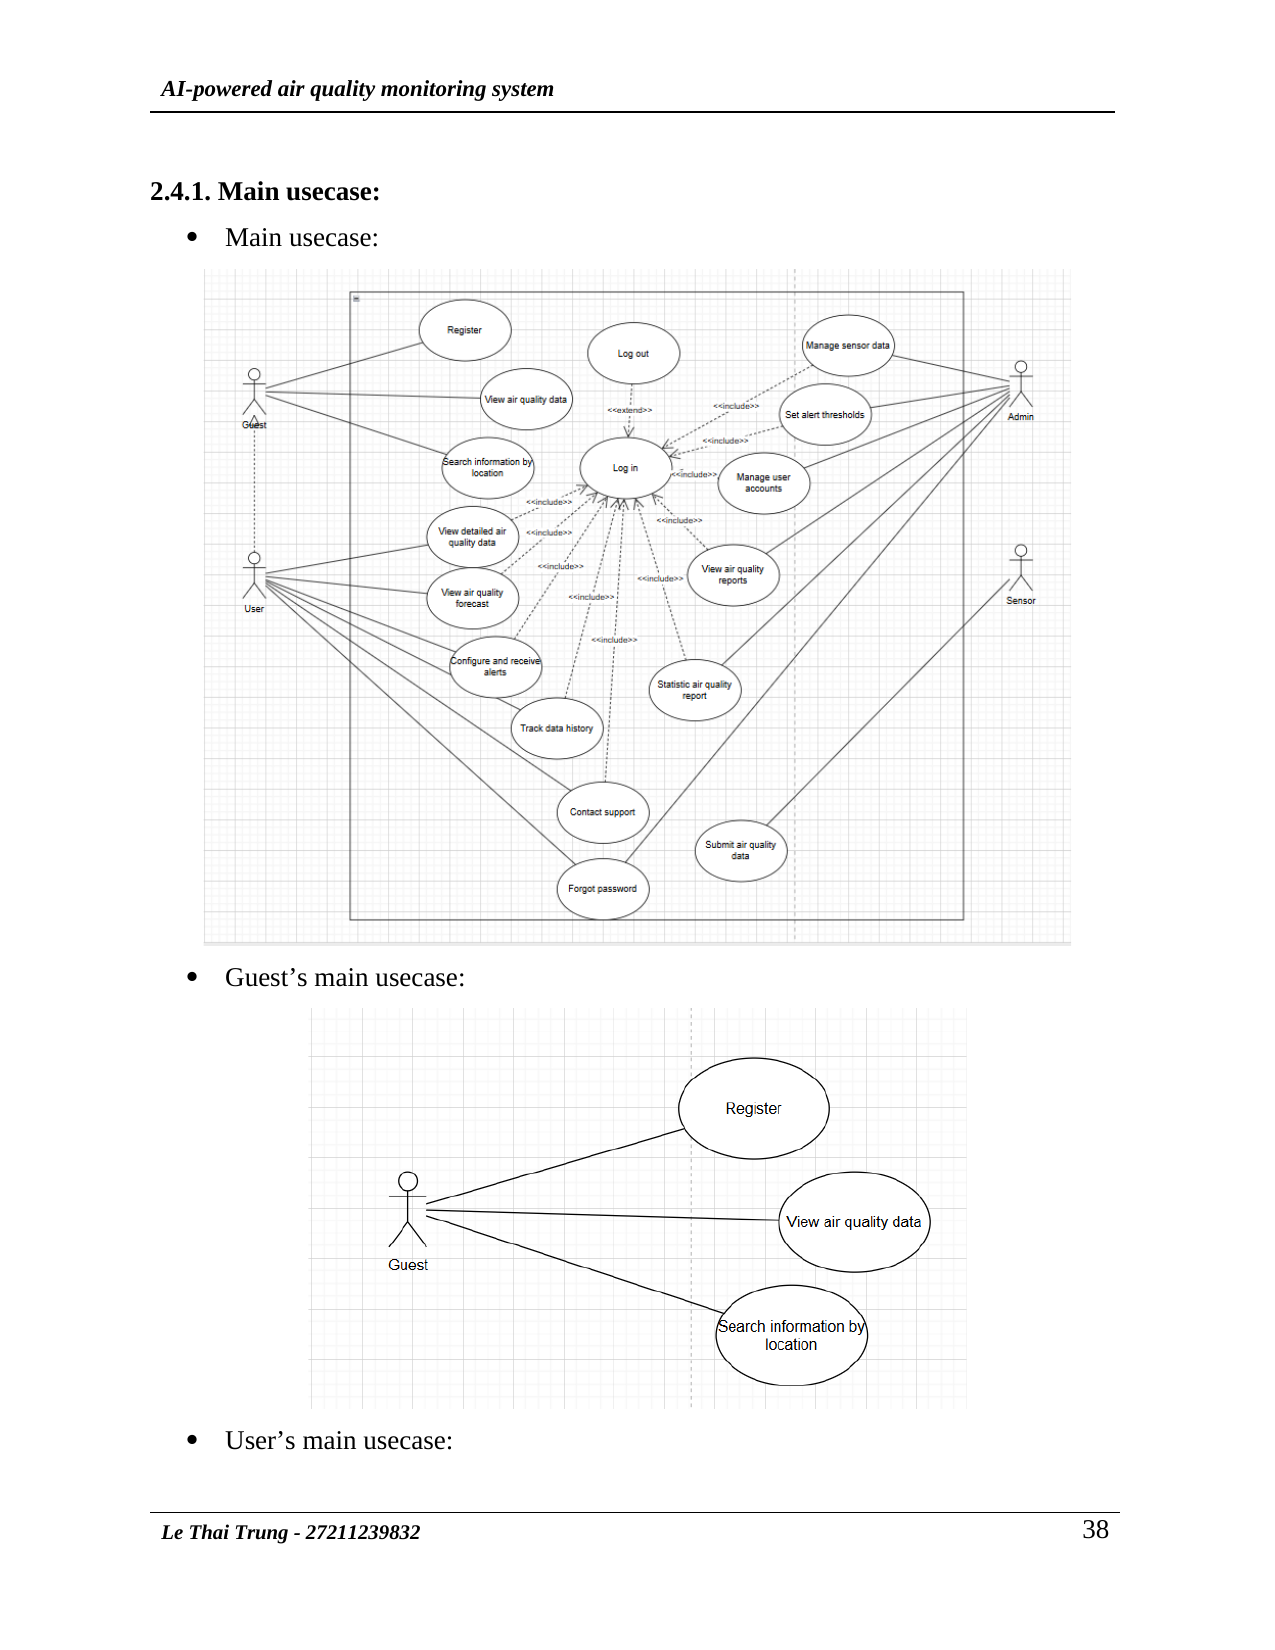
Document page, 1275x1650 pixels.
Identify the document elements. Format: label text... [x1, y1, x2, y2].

picture [203, 268, 1072, 946]
list Main usecase: [187, 221, 1125, 253]
list Guest’s main usecase: [187, 962, 1125, 993]
list User’s main usecase: [187, 1424, 1125, 1456]
text 2.4.1. Main usecase: [150, 175, 1125, 206]
picture [308, 1008, 967, 1409]
